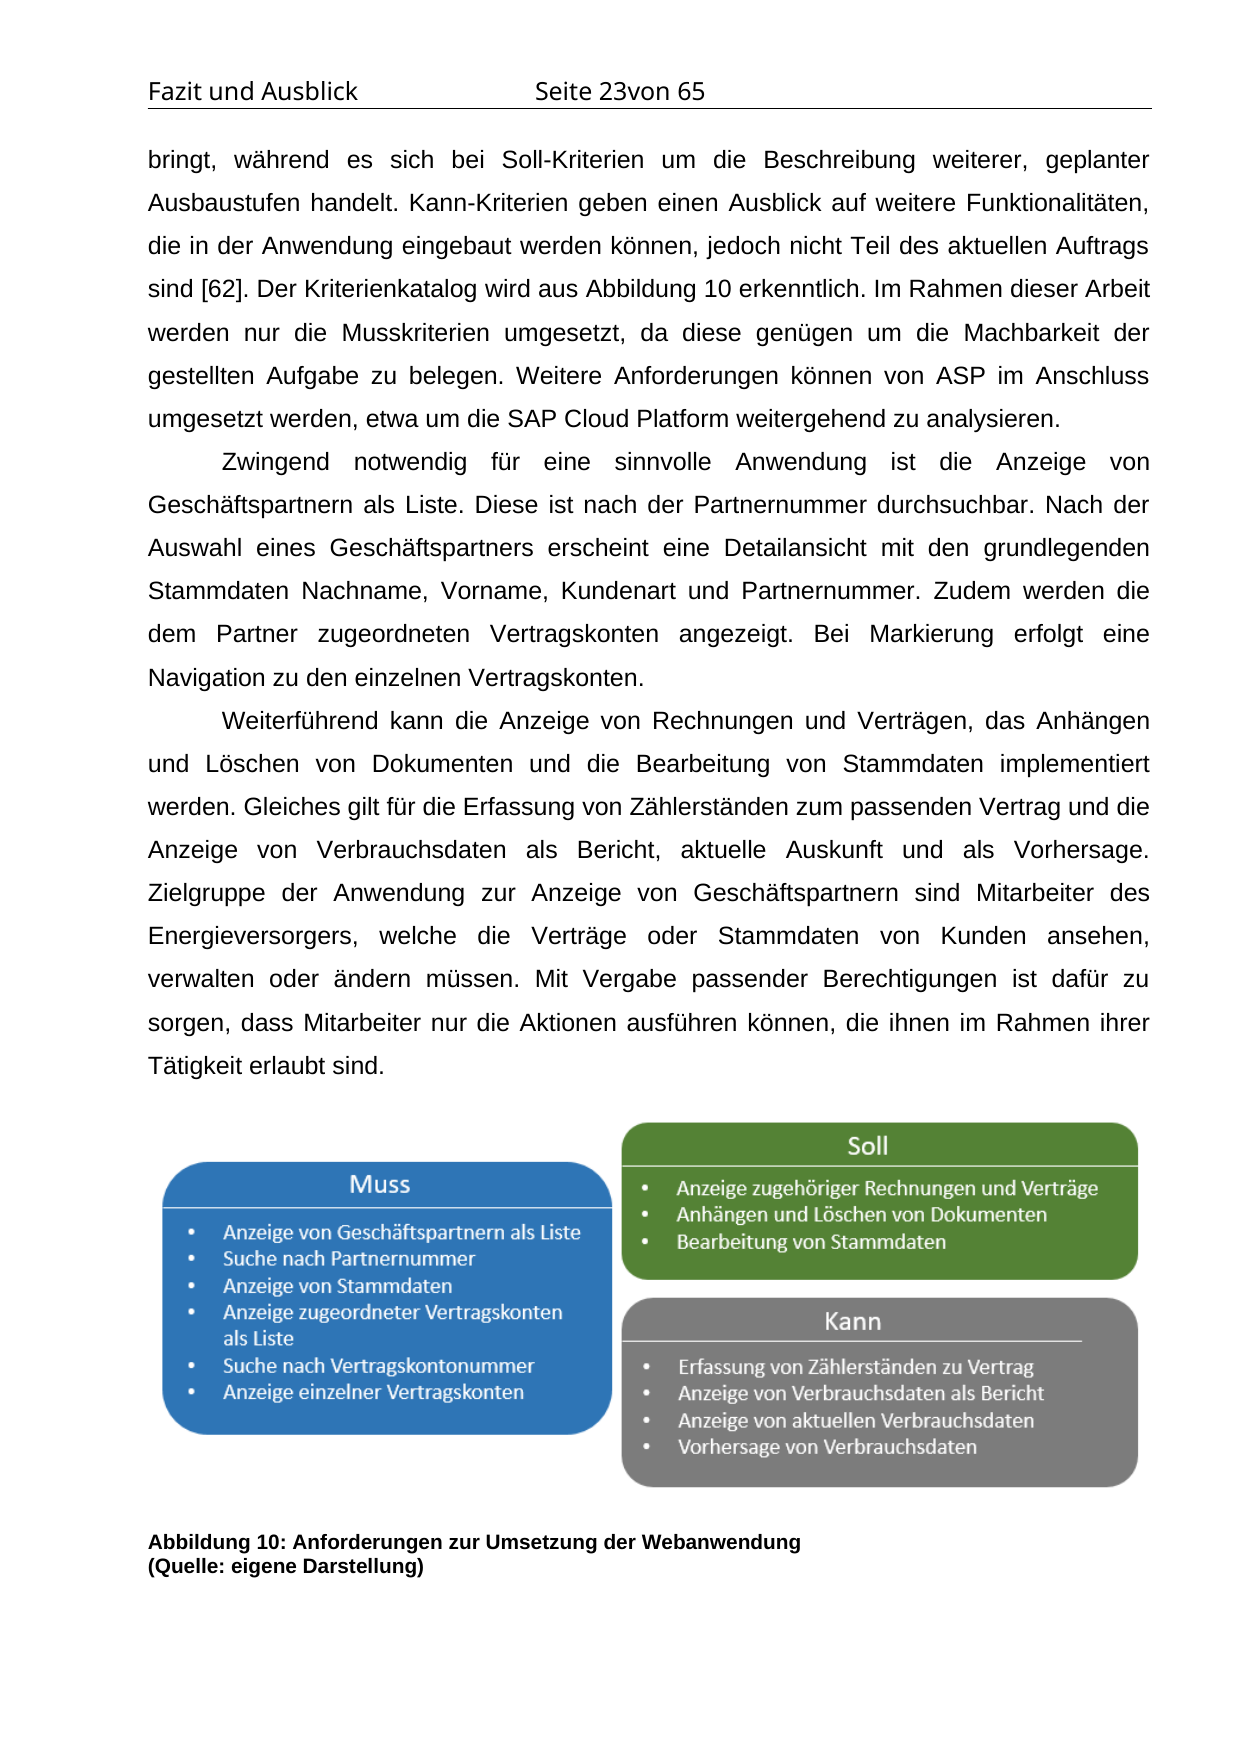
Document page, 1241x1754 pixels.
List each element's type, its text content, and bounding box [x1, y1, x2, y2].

text Zwingend notwendig für eine sinnvolle Anwendung ist die Anzeige von Geschäftspartnern als Liste. Diese ist nach der Partnernummer durchsuchbar. Nach der Auswahl eines Geschäftspartners erscheint eine Detailansicht mit den grundlegenden Stammdaten Nachname, Vorname, Kundenart und Partnernummer. Zudem werden die dem Partner zugeordneten Vertragskonten angezeigt. Bei Markierung erfolgt eine Navigation zu den einzelnen Vertragskonten. [148, 447, 1152, 691]
text (Quelle: eigene Darstellung) [148, 1554, 1152, 1578]
text Weiterführend kann die Anzeige von Rechnungen und Verträgen, das Anhängen und Löschen von Dokumenten und die Bearbeitung von Stammdaten implementiert werden. Gleiches gilt für die Erfassung von Zählerständen zum passenden Vertrag und die Anzeige von Verbrauchsdaten als Bericht, aktuelle Auskunft und als Vorhersage. Zielgruppe der Anwendung zur Anzeige von Geschäftspartnern sind Mitarbeiter des Energieversorgers, welche die Verträge oder Stammdaten von Kunden ansehen, verwalten oder ändern müssen. Mit Vergabe passender Berechtigungen ist dafür zu sorgen, dass Mitarbeiter nur die Aktionen ausführen können, die ihnen im Rahmen ihrer Tätigkeit erlaubt sind. [148, 706, 1152, 1079]
picture [147, 1106, 1152, 1504]
text Abbildung 10: Anforderungen zur Umsetzung der Webanwendung [148, 1504, 1152, 1554]
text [148, 145, 1152, 433]
